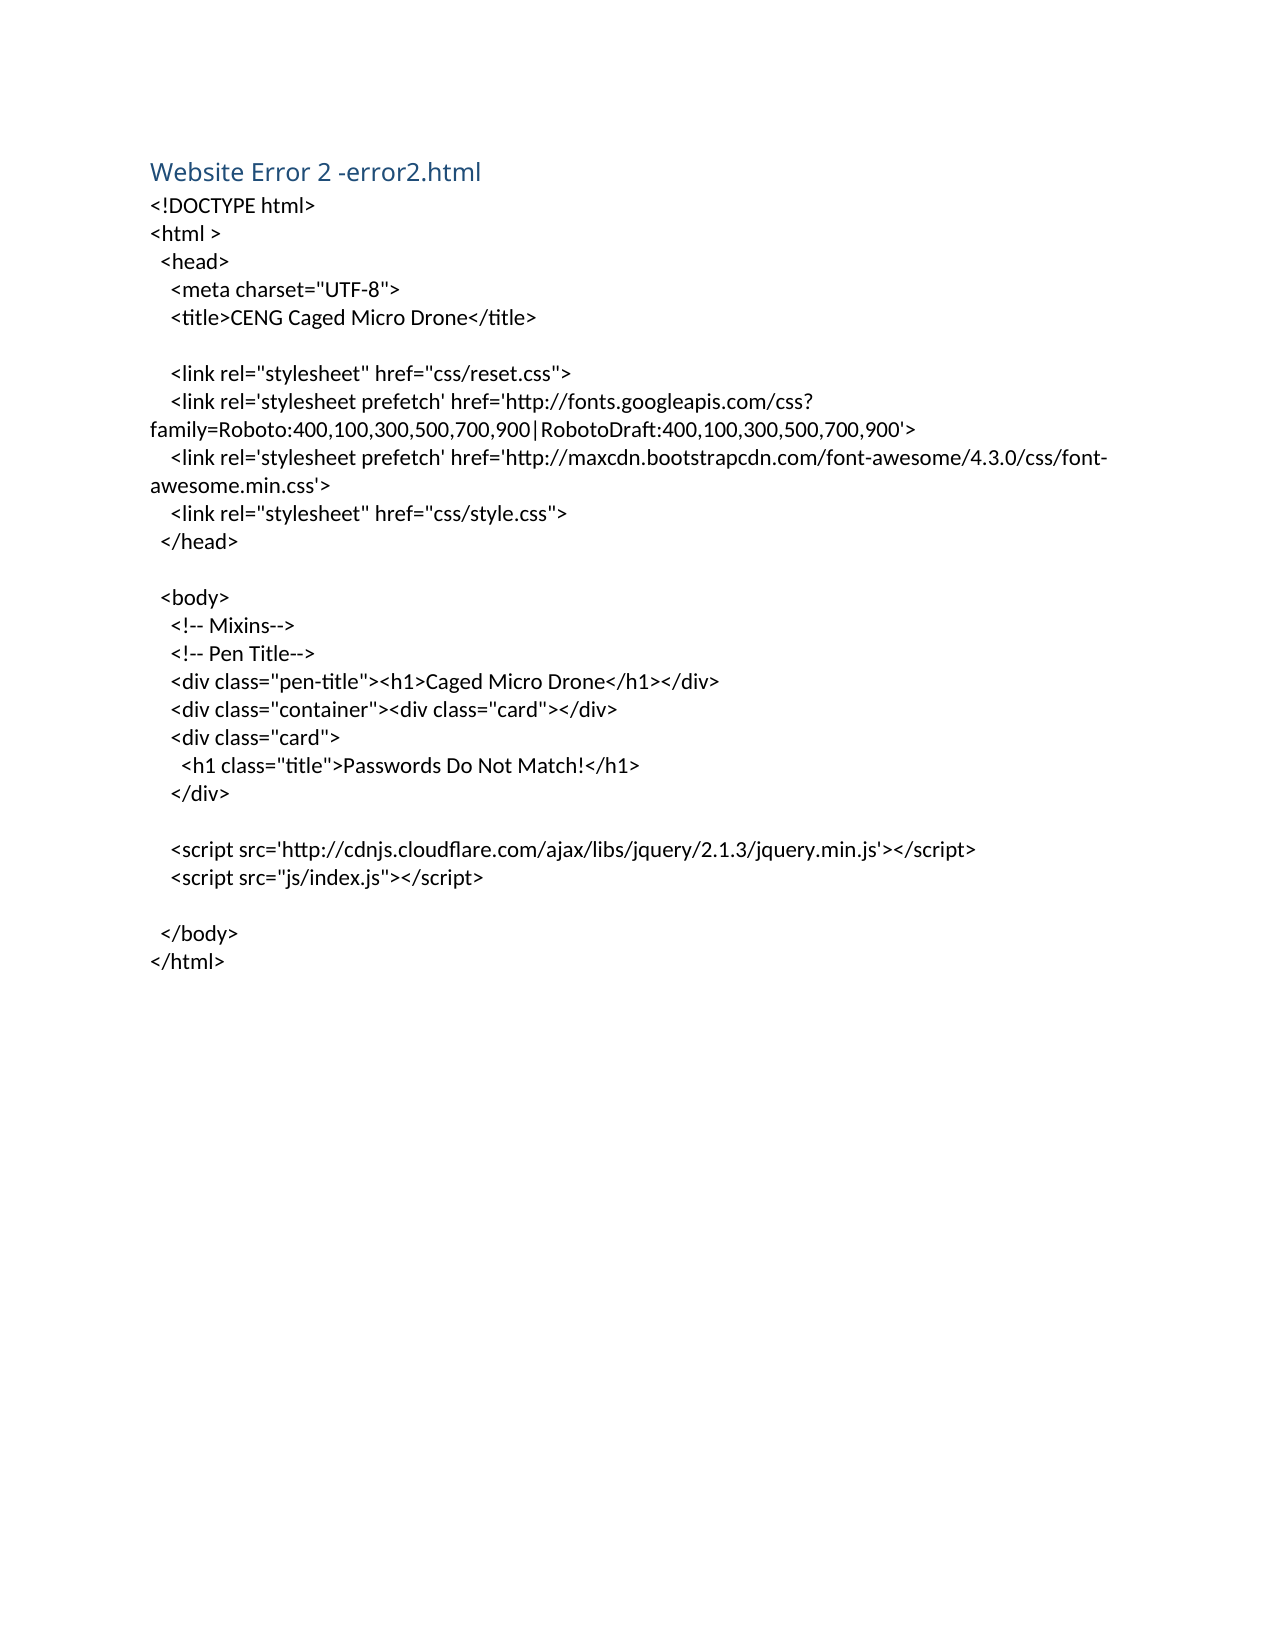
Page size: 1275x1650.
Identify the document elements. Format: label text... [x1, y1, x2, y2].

text <link rel="stylesheet" href="css/reset.css"> [150, 359, 1125, 387]
text <link rel="stylesheet" href="css/style.css"> [150, 499, 1125, 527]
text <link rel='stylesheet prefetch' href='http://fonts.googleapis.com/css?family=Roboto:400,100,300,500,700,900|RobotoDraft:400,100,300,500,700,900'> [150, 387, 1125, 443]
text </head> [150, 527, 1125, 555]
text </html> [150, 947, 1125, 976]
text <script src='http://cdnjs.cloudflare.com/ajax/libs/jquery/2.1.3/jquery.min.js'></script> [150, 835, 1125, 863]
text <!-- Pen Title--> [150, 639, 1125, 667]
text <head> [150, 247, 1125, 275]
text <script src="js/index.js"></script> [150, 863, 1125, 891]
text <meta charset="UTF-8"> [150, 275, 1125, 303]
text <div class="container"><div class="card"></div> [150, 695, 1125, 723]
text <link rel='stylesheet prefetch' href='http://maxcdn.bootstrapcdn.com/font-awesome/4.3.0/css/font-awesome.min.css'> [150, 443, 1125, 499]
text <body> [150, 583, 1125, 611]
text </div> [150, 779, 1125, 807]
subtitle Website Error 2 -error2.html [150, 154, 1125, 188]
text <div class="pen-title"><h1>Caged Micro Drone</h1></div> [150, 667, 1125, 695]
text <!-- Mixins--> [150, 611, 1125, 639]
text <h1 class="title">Passwords Do Not Match!</h1> [150, 751, 1125, 779]
text <div class="card"> [150, 723, 1125, 751]
text <!DOCTYPE html> [150, 191, 1125, 219]
text </body> [150, 919, 1125, 947]
text <title>CENG Caged Micro Drone</title> [150, 303, 1125, 331]
text <html > [150, 219, 1125, 247]
